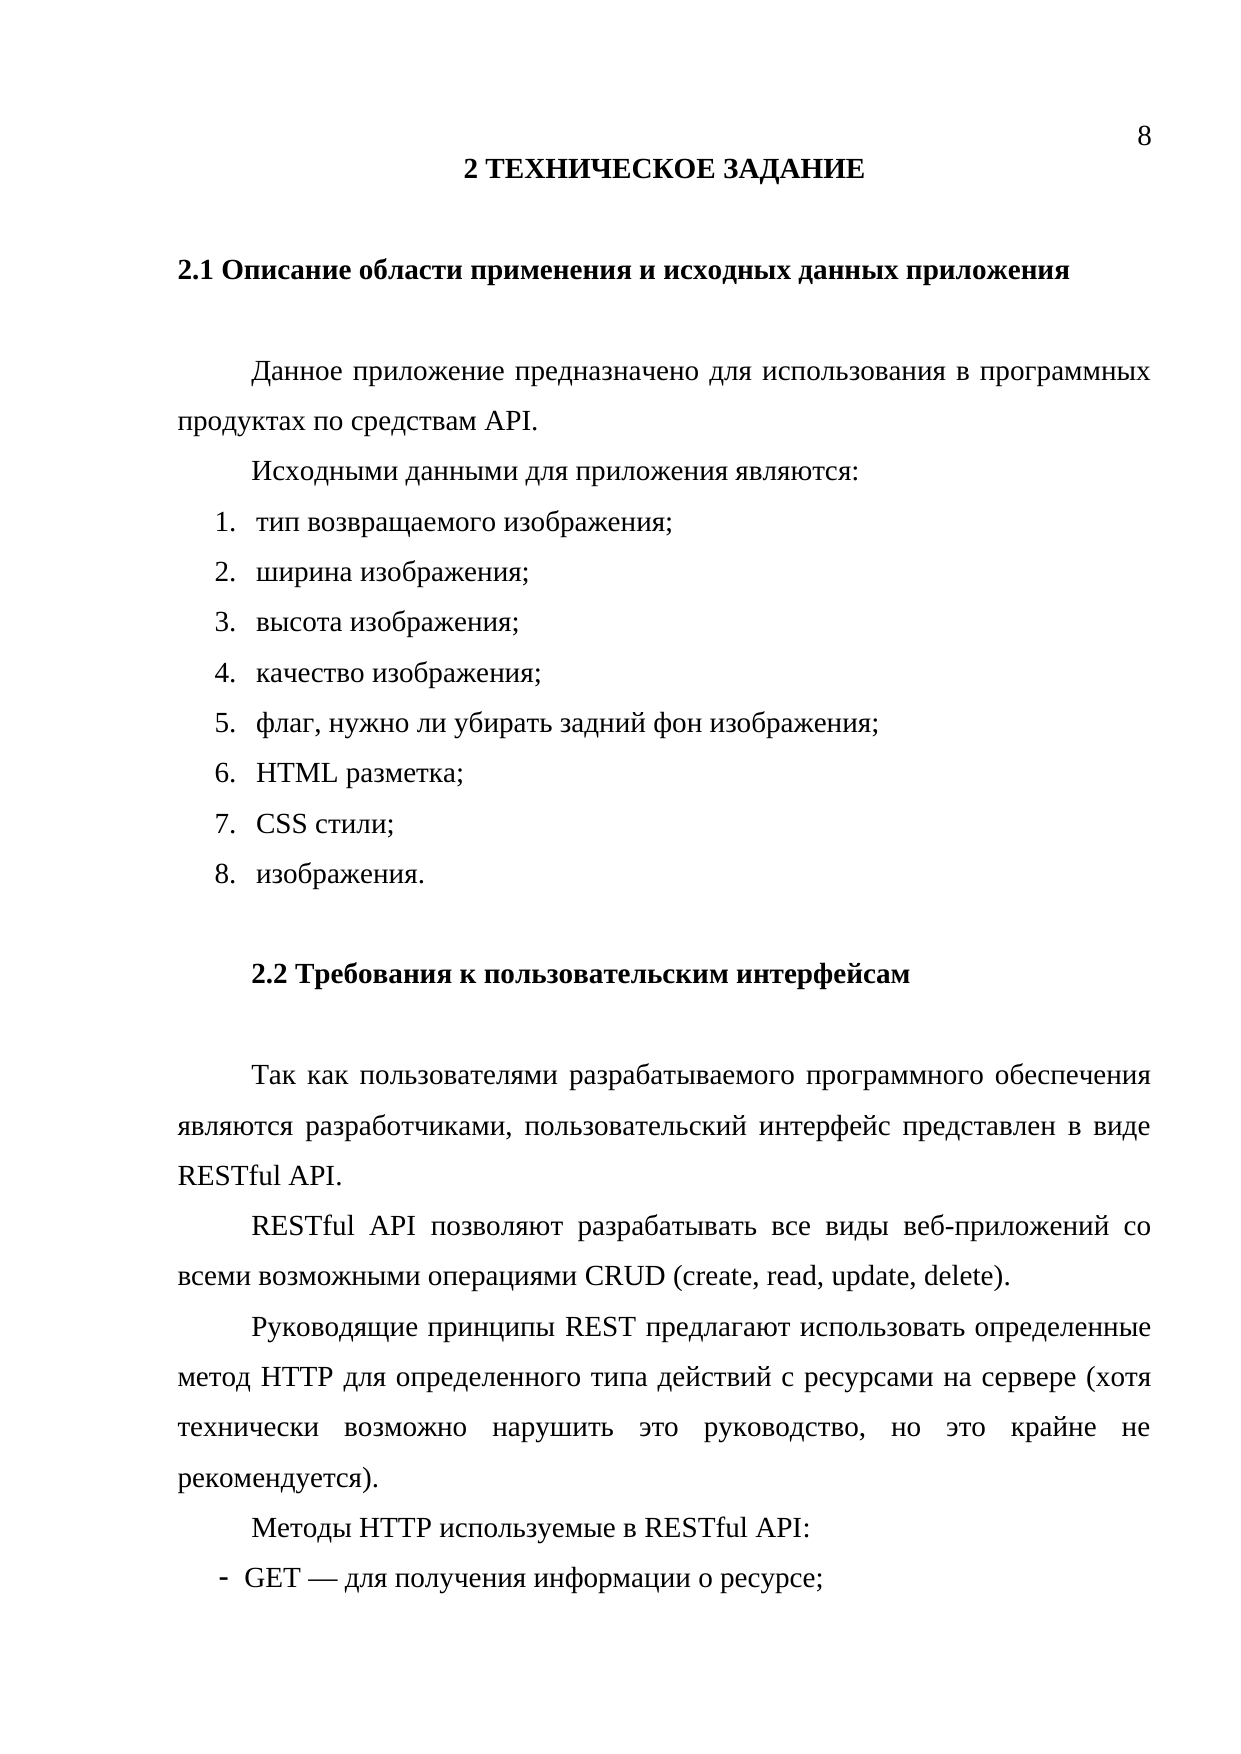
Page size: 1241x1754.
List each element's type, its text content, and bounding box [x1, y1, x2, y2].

list HTML разметка; [214, 755, 1152, 789]
list Руководящие принципы REST предлагают использовать определенные метод HTTP для определенного типа действий с ресурсами на сервере (хотя технически возможно нарушить это руководство, но это крайне не рекомендуется). [177, 1309, 1152, 1493]
list GET — для получения информации о ресурсе; [177, 1560, 1152, 1594]
text 2.1 Описание области применения и исходных данных приложения [177, 252, 1152, 286]
list Данное приложение предназначено для использования в программных продуктах по средствам API. [177, 353, 1152, 437]
list ширина изображения; [214, 554, 1152, 588]
list 2 ТЕХНИЧЕСКОЕ ЗАДАНИЕ [177, 152, 1152, 185]
list качество изображения; [214, 655, 1152, 688]
list Методы HTTP используемые в RESTful API: [177, 1510, 1152, 1544]
list изображения. [214, 856, 1152, 889]
list флаг, нужно ли убирать задний фон изображения; [214, 705, 1152, 739]
list CSS стили; [214, 806, 1152, 839]
list RESTful API позволяют разрабатывать все виды веб-приложений со всеми возможными операциями CRUD (create, read, update, delete). [177, 1208, 1152, 1292]
list Так как пользователями разрабатываемого программного обеспечения являются разработчиками, пользовательский интерфейс представлен в виде RESTful API. [177, 1057, 1152, 1191]
list Исходными данными для приложения являются: [177, 453, 1152, 487]
text 2.2 Требования к пользовательским интерфейсам [177, 957, 1152, 990]
list высота изображения; [214, 604, 1152, 638]
list тип возвращаемого изображения; [214, 504, 1152, 537]
